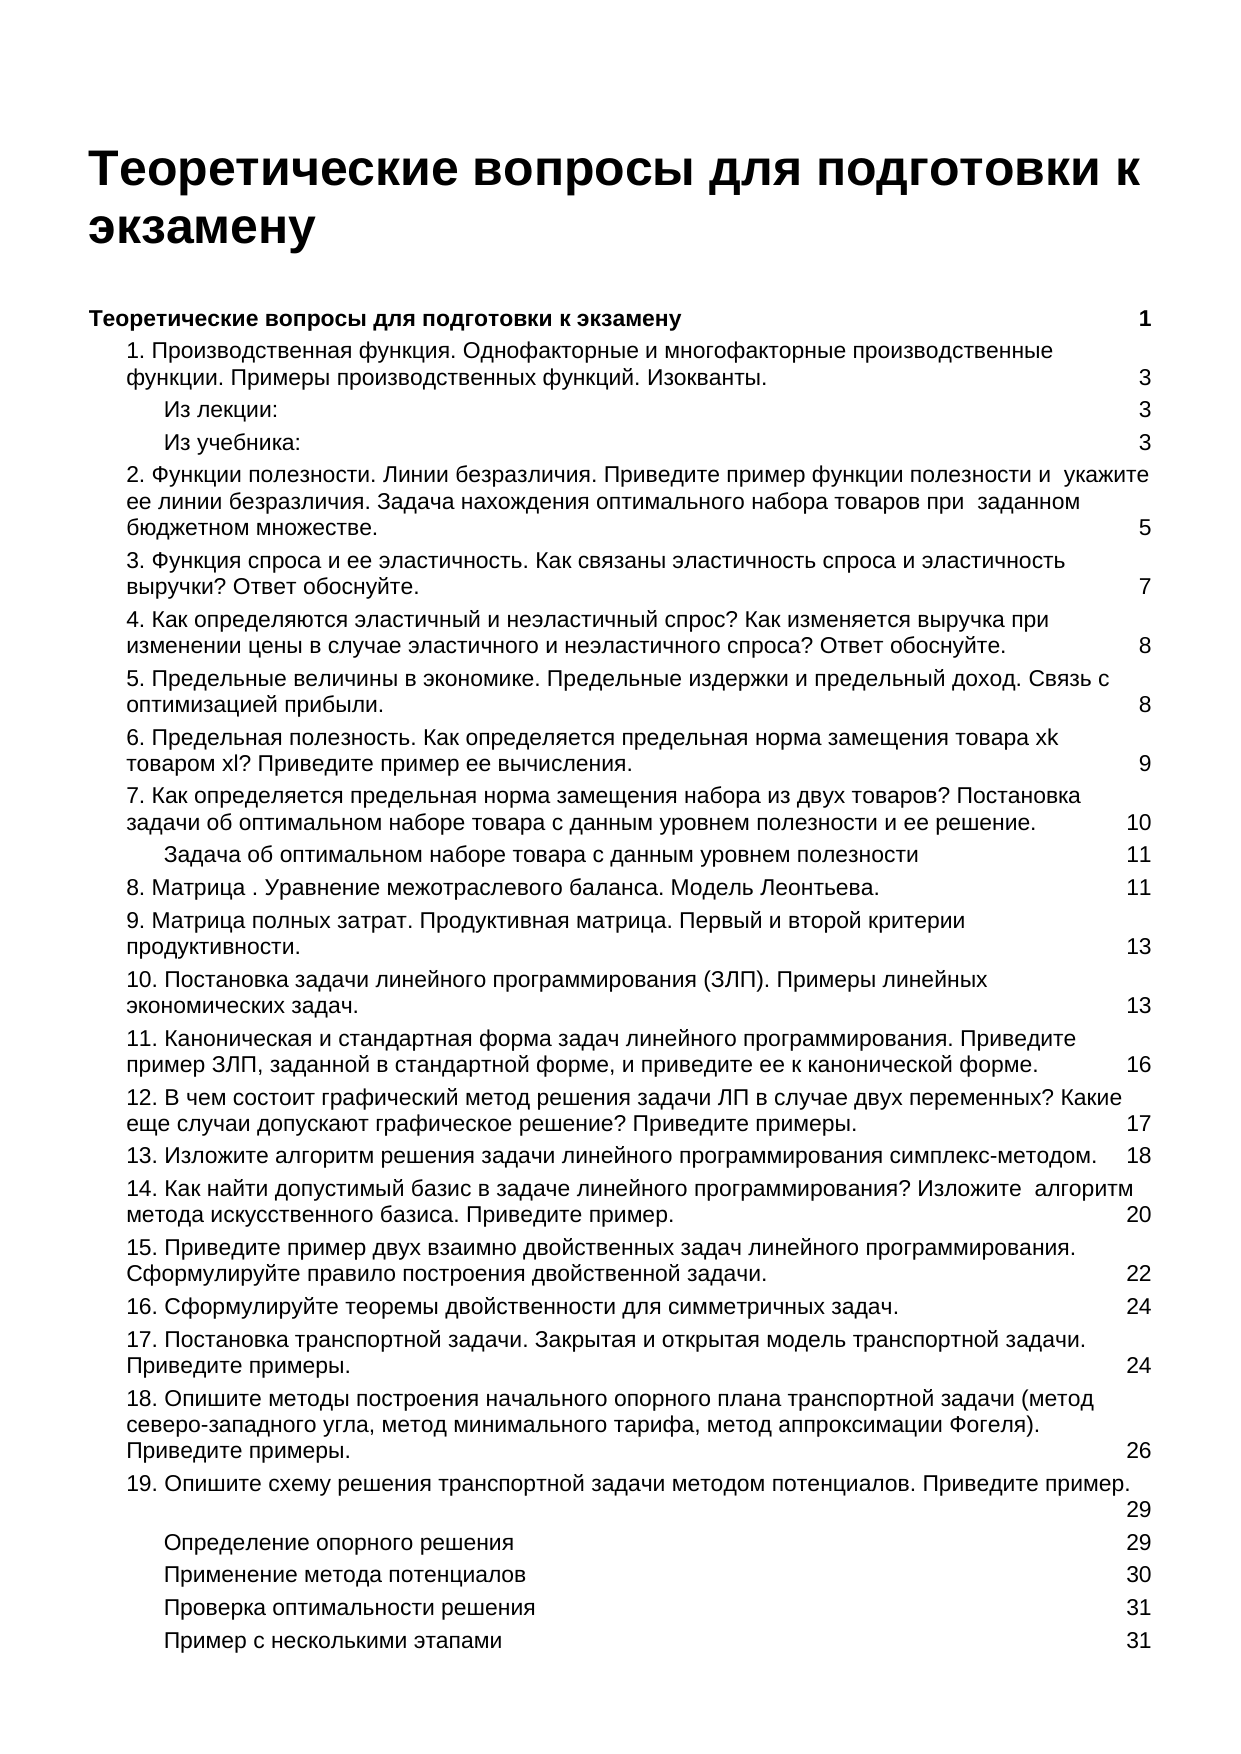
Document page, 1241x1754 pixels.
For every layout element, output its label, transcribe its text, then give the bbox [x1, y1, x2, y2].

subtitle Теоретические вопросы для подготовки к экзамену [88, 138, 1152, 253]
